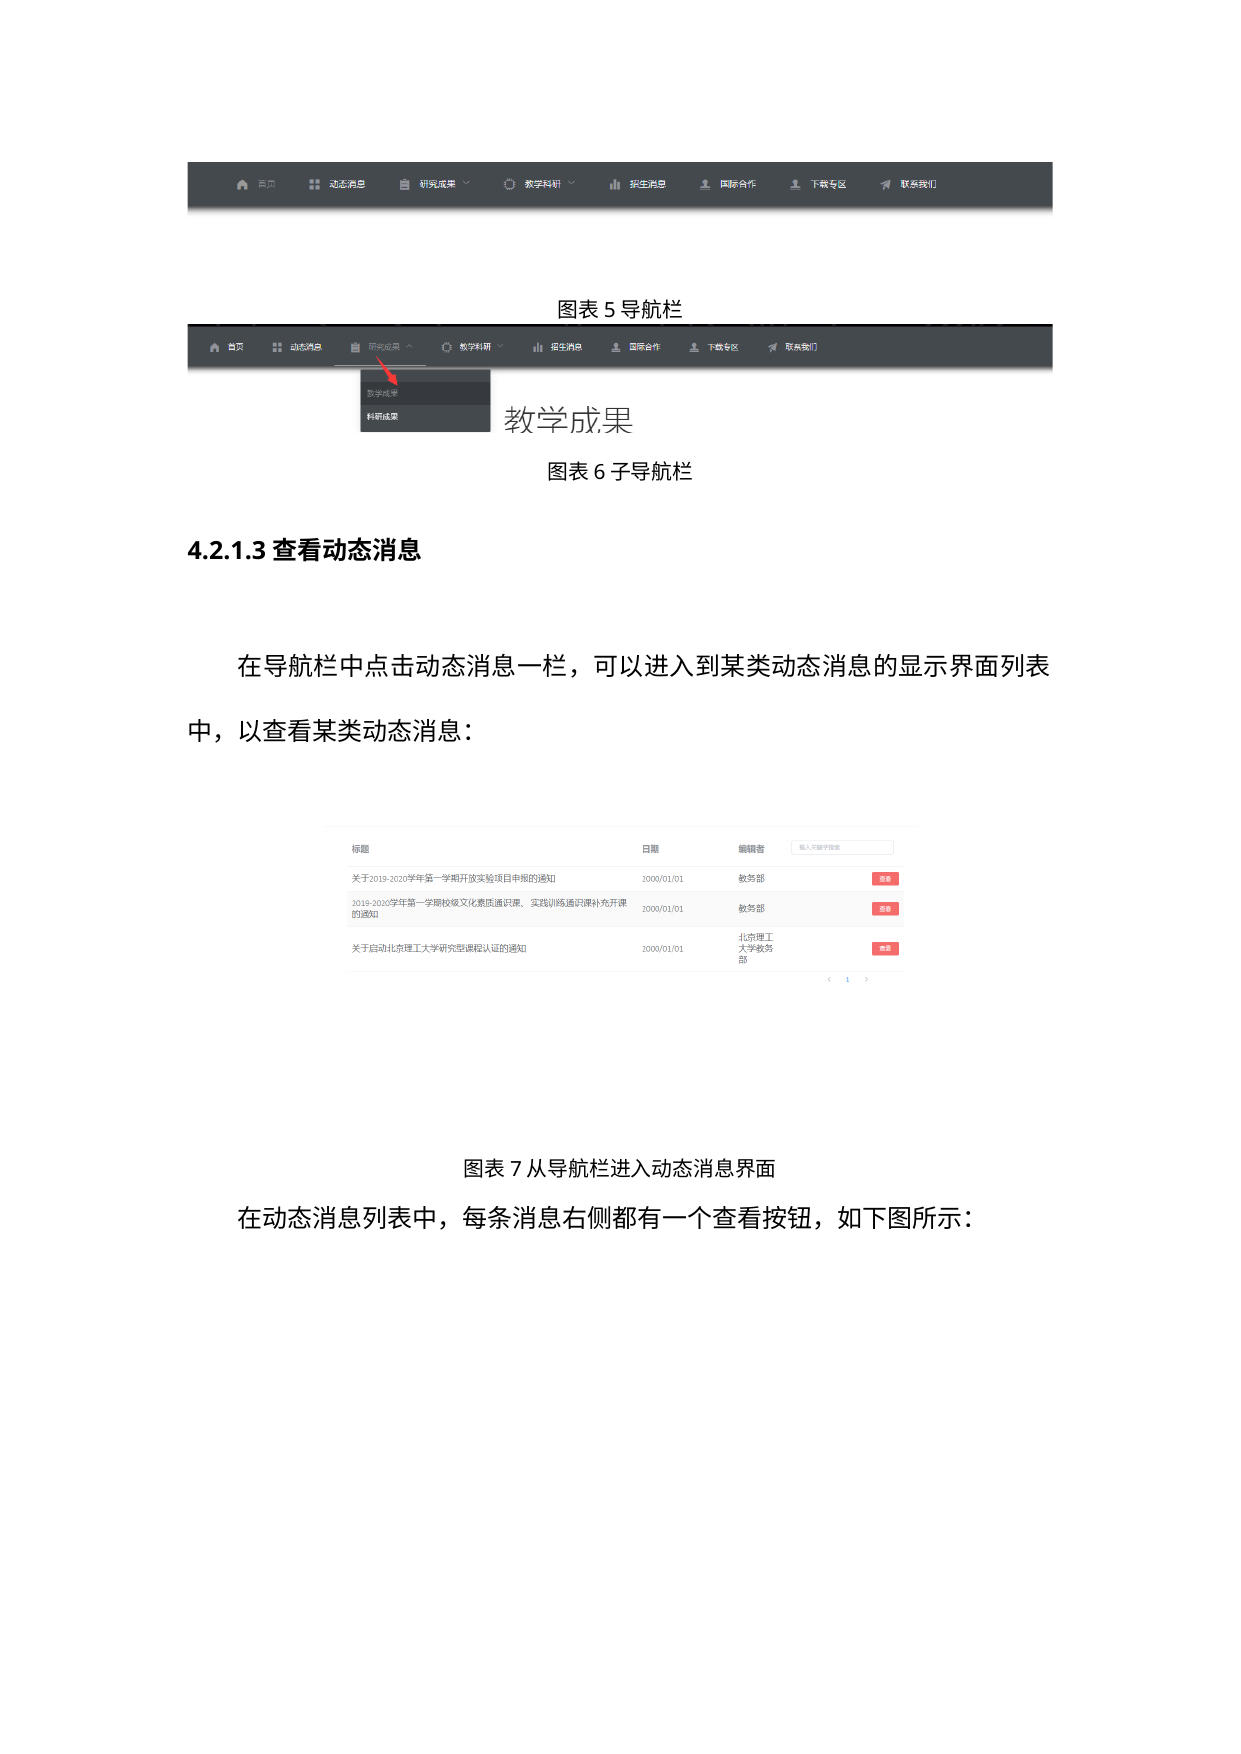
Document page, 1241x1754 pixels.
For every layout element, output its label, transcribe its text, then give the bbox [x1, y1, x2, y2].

picture [322, 826, 918, 1147]
text 图表 7 从导航栏进入动态消息界面 [187, 1152, 1053, 1184]
text 在动态消息列表中，每条消息右侧都有一个查看按钮，如下图所示： [187, 1184, 1053, 1249]
text 在导航栏中点击动态消息一栏，可以进入到某类动态消息的显示界面列表中，以查看某类动态消息： [187, 632, 1053, 762]
picture [187, 324, 1053, 433]
text 图表 6 子导航栏 [187, 454, 1053, 487]
subtitle 4.2.1.3 查看动态消息 [187, 516, 1053, 581]
picture [187, 162, 1053, 266]
text 图表 5 导航栏 [187, 292, 1053, 324]
